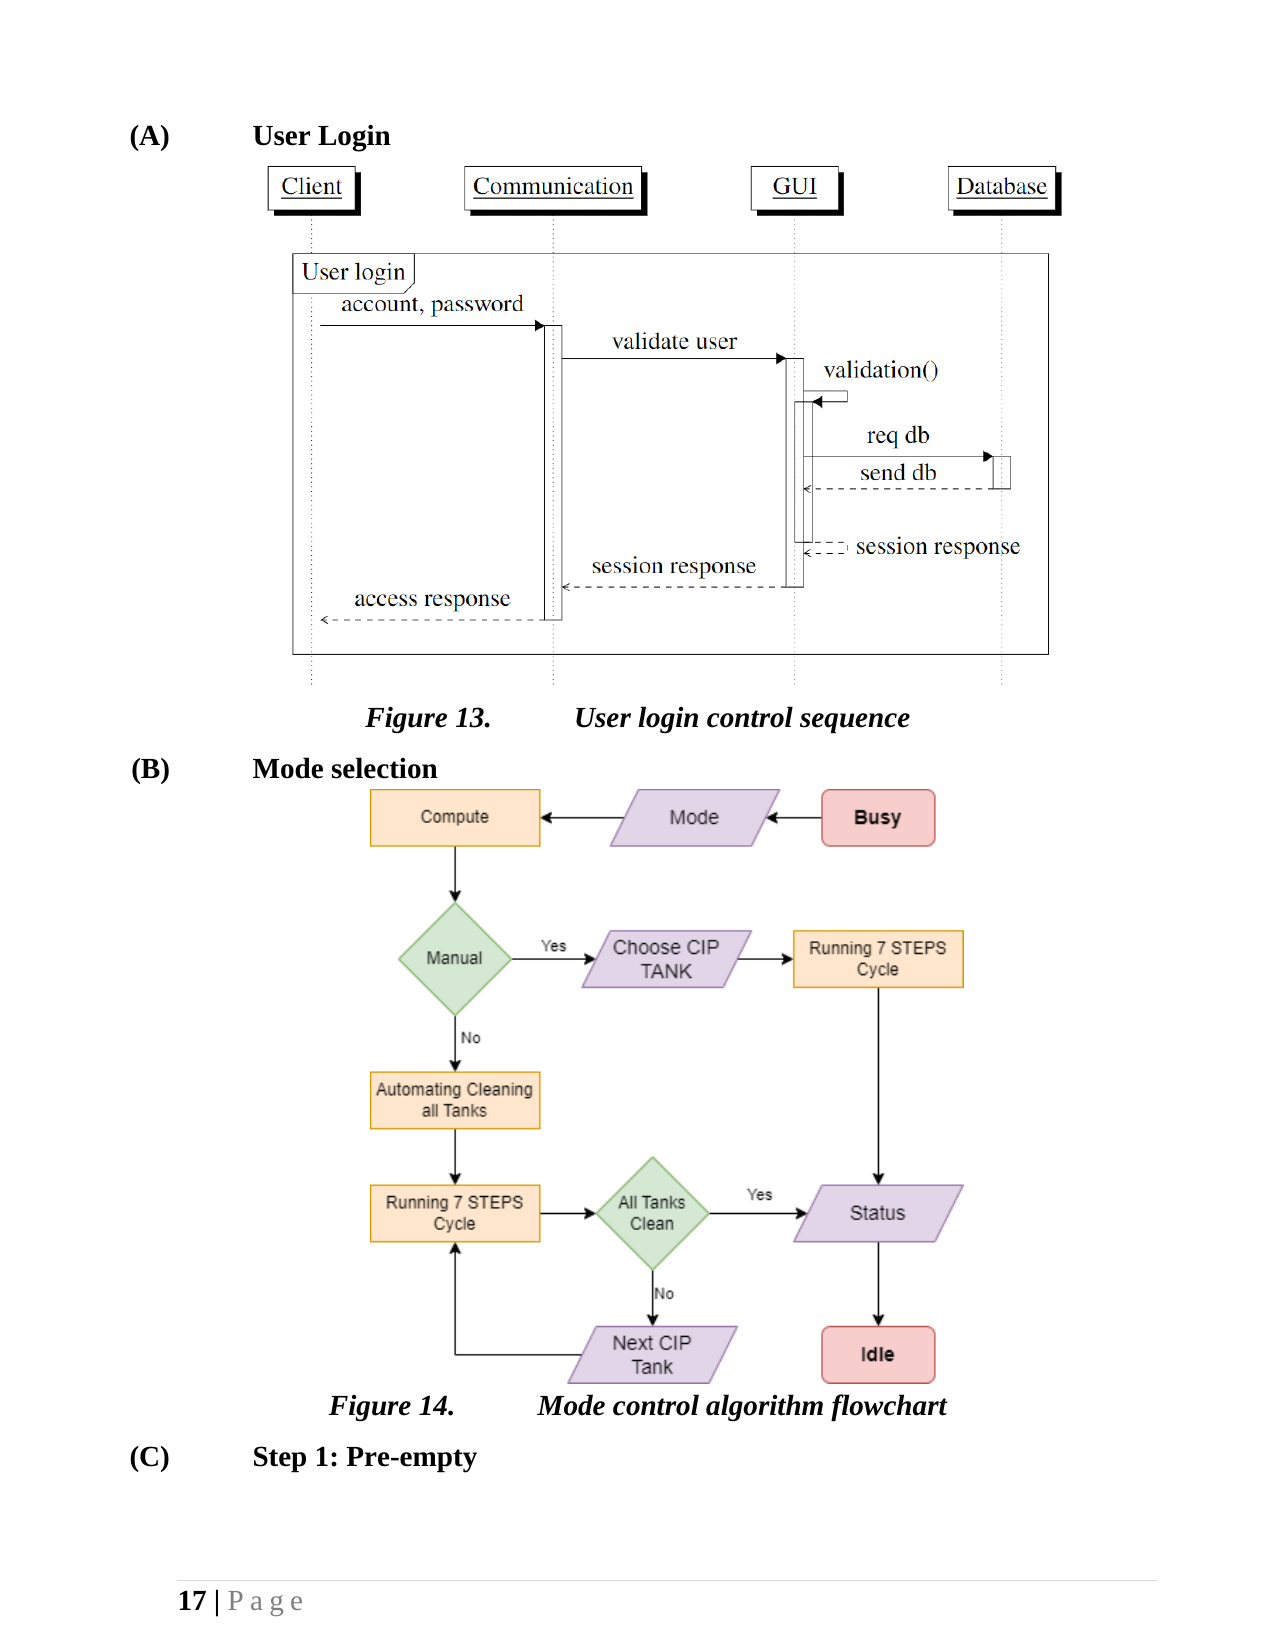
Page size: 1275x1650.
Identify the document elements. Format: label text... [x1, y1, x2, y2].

picture [370, 789, 964, 1384]
text Mode selection [177, 751, 1157, 785]
text User login control sequence [252, 700, 1157, 734]
picture [258, 156, 1076, 696]
text Mode control algorithm flowchart [252, 1388, 1157, 1422]
text User Login [177, 118, 1157, 152]
text Step 1: Pre-empty [177, 1439, 1157, 1473]
